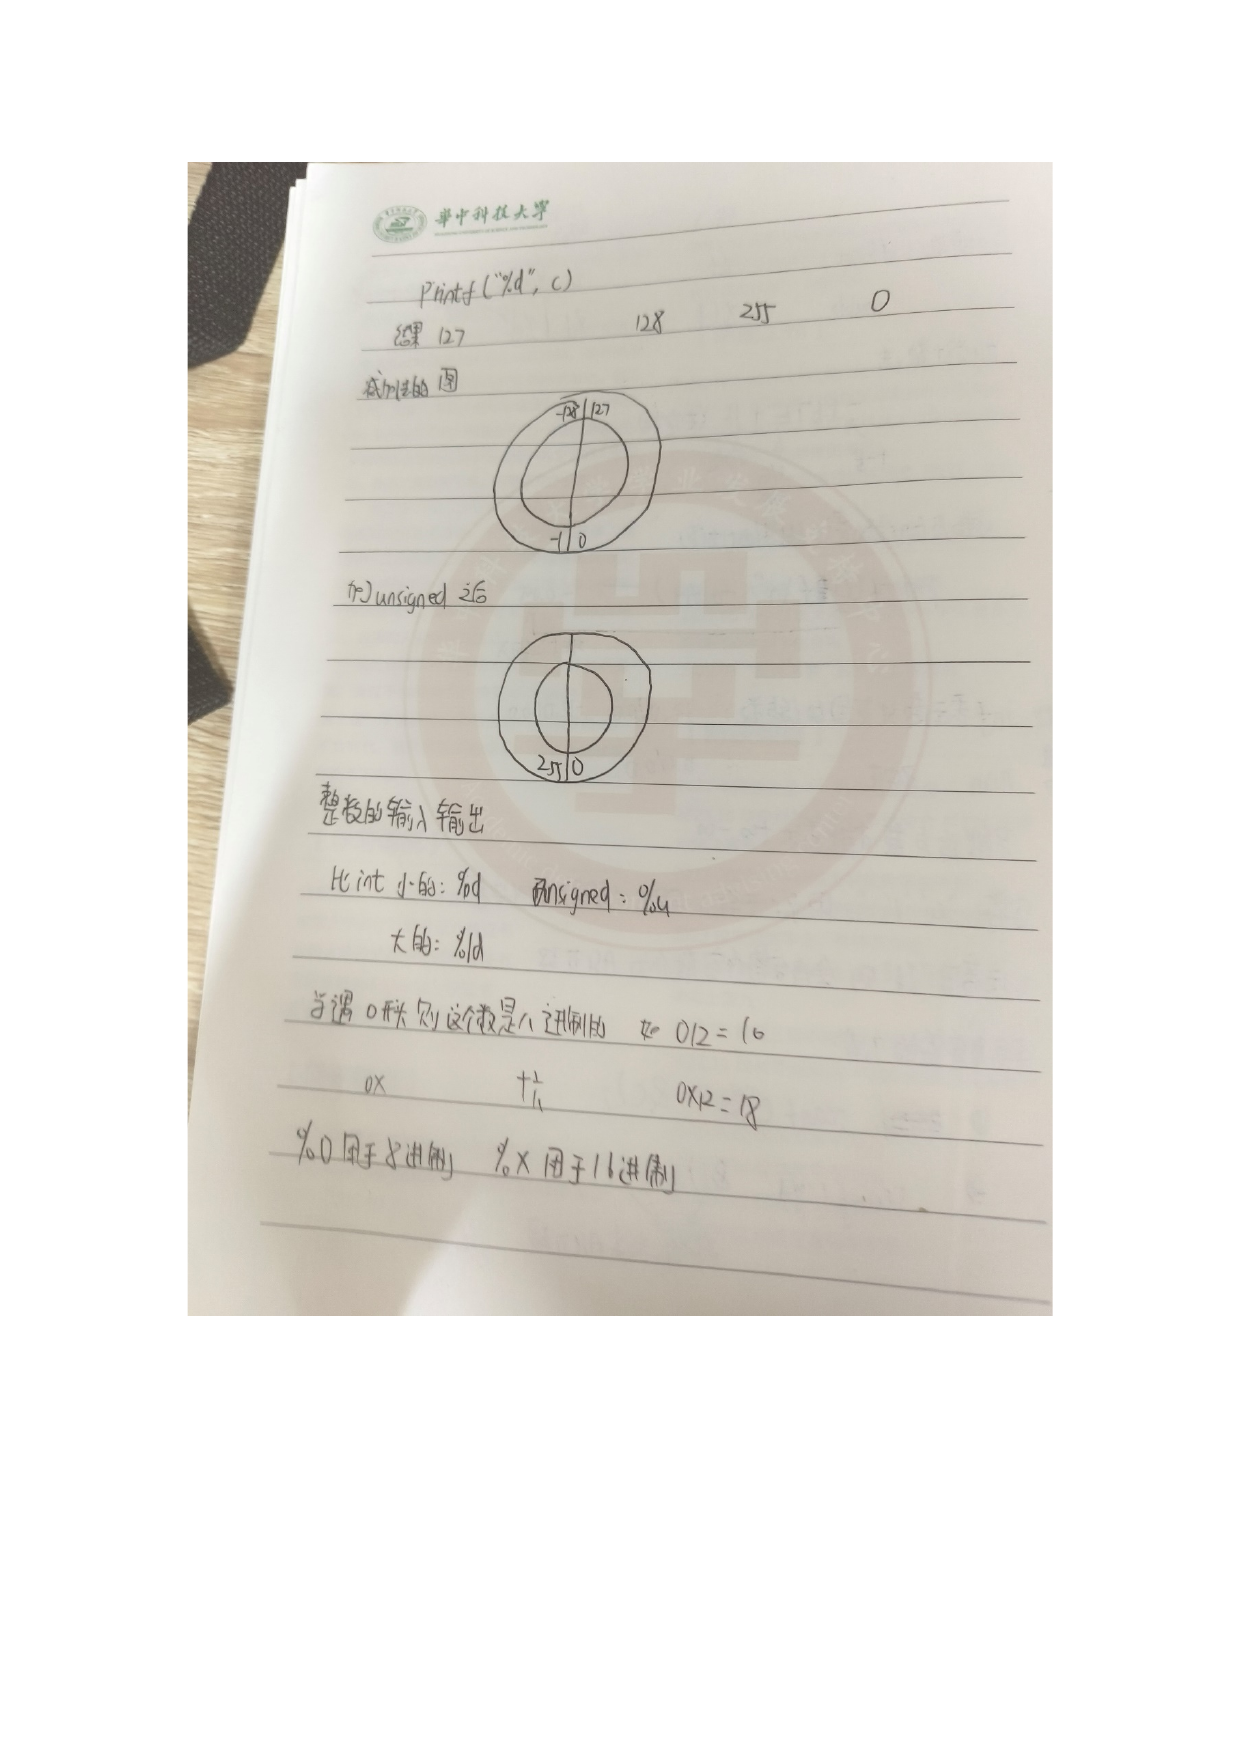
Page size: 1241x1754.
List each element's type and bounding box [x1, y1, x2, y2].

picture [187, 162, 1053, 1316]
